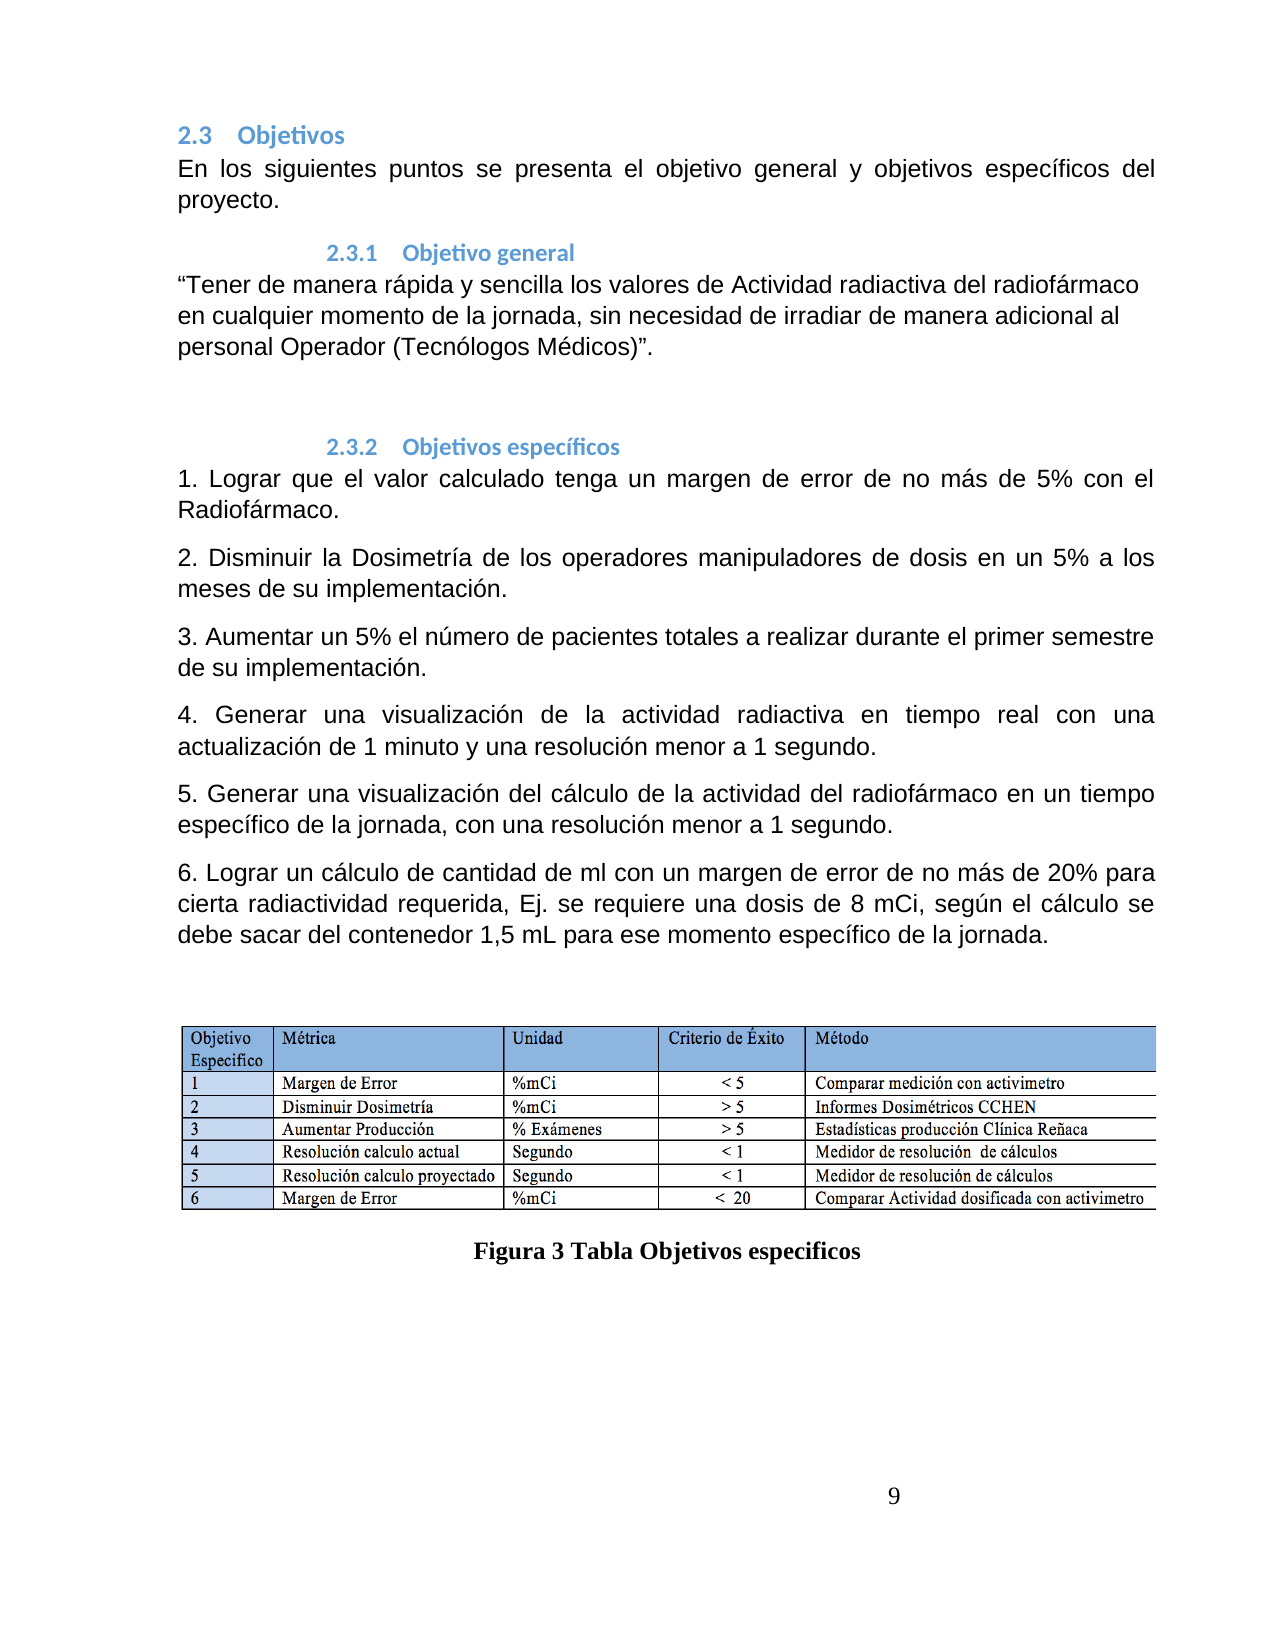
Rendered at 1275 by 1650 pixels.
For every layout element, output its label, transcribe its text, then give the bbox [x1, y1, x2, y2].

text 6. Lograr un cálculo de cantidad de ml con un margen de error de no más de 20% para cierta radiactividad requerida, Ej. se requiere una dosis de 8 mCi, según el cálculo se debe sacar del contenedor 1,5 mL para ese momento específico de la jornada. [177, 858, 1157, 949]
text 3. Aumentar un 5% el número de pacientes totales a realizar durante el primer semestre de su implementación. [177, 622, 1157, 681]
text “Tener de manera rápida y sencilla los valores de Actividad radiactiva del radiofármaco en cualquier momento de la jornada, sin necesidad de irradiar de manera adicional al personal Operador (Tecnólogos Médicos)”. [177, 269, 1157, 360]
text Figura 3 Tabla Objetivos especificos [177, 1236, 1157, 1264]
subtitle 2.3 Objetivos [177, 118, 1157, 151]
subtitle 2.3.2 Objetivos específicos [252, 431, 1157, 462]
text 2. Disminuir la Dosimetría de los operadores manipuladores de dosis en un 5% a los meses de su implementación. [177, 543, 1157, 603]
text 4. Generar una visualización de la actividad radiactiva en tiempo real con una actualización de 1 minuto y una resolución menor a 1 segundo. [177, 700, 1157, 760]
picture [177, 1015, 1157, 1217]
text 5. Generar una visualización del cálculo de la actividad del radiofármaco en un tiempo específico de la jornada, con una resolución menor a 1 segundo. [177, 779, 1157, 839]
text 1. Lograr que el valor calculado tenga un margen de error de no más de 5% con el Radiofármaco. [177, 464, 1157, 524]
subtitle 2.3.1 Objetivo general [252, 237, 1157, 267]
text En los siguientes puntos se presenta el objetivo general y objetivos específicos del proyecto. [177, 154, 1157, 213]
